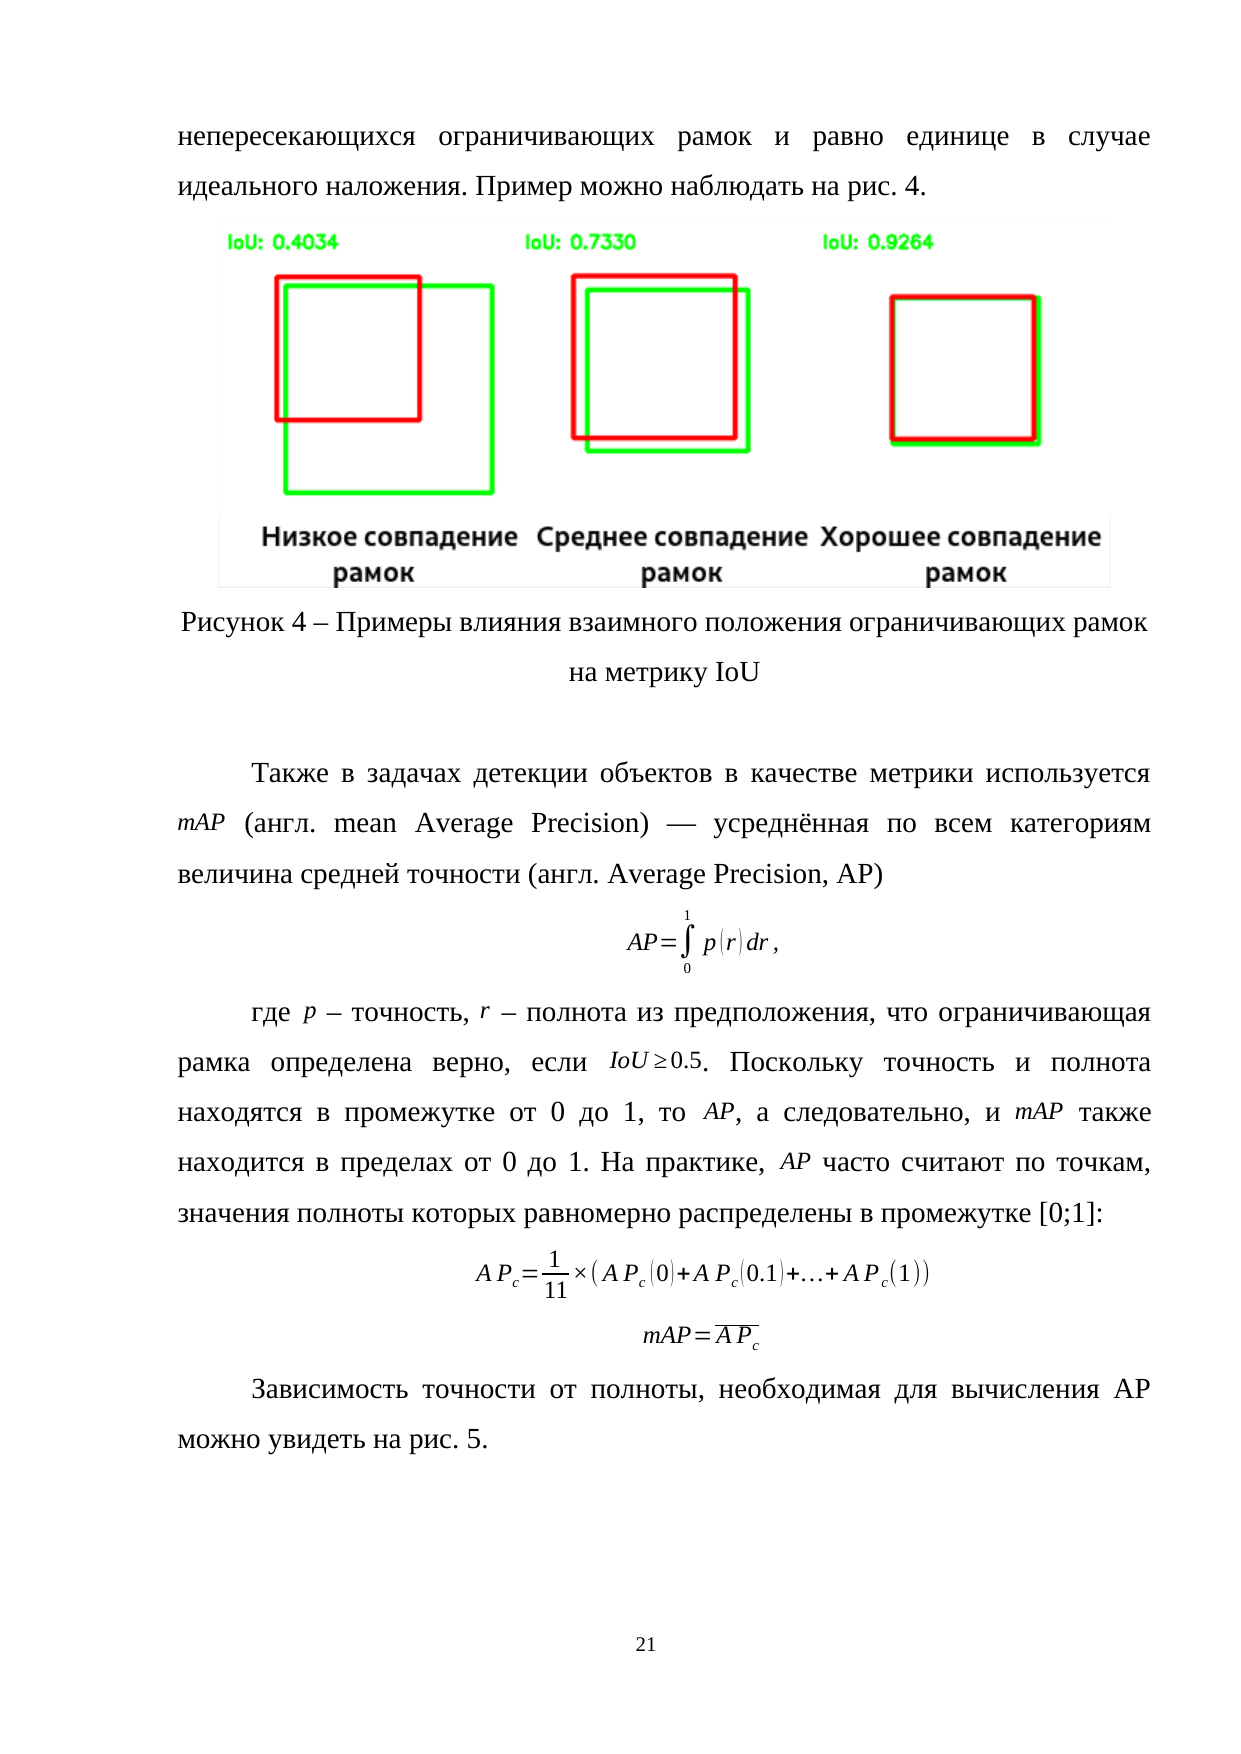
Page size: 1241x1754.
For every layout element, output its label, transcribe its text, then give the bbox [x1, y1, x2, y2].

text Также в задачах детекции объектов в качестве метрики используется (англ. mean Average Precision) — усреднённая по всем категориям величина средней точности (англ. Average Precision, AP) [177, 755, 1152, 889]
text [177, 118, 1152, 202]
text Рисунок 4 – Примеры влияния взаимного положения ограничивающих рамок на метрику IoU [177, 604, 1152, 688]
text Зависимость точности от полноты, необходимая для вычисления AP можно увидеть на рис. 5. [177, 1371, 1152, 1455]
picture [218, 218, 1111, 588]
text где – точность, – полнота из предположения, что ограничивающая рамка определена верно, если . Поскольку точность и полнота находятся в промежутке от 0 до 1, то , а следовательно, и также находится в пределах от 0 до 1. На практике, часто считают по точкам, значения полноты которых равномерно распределены в промежутке [0;1]: [177, 994, 1152, 1228]
